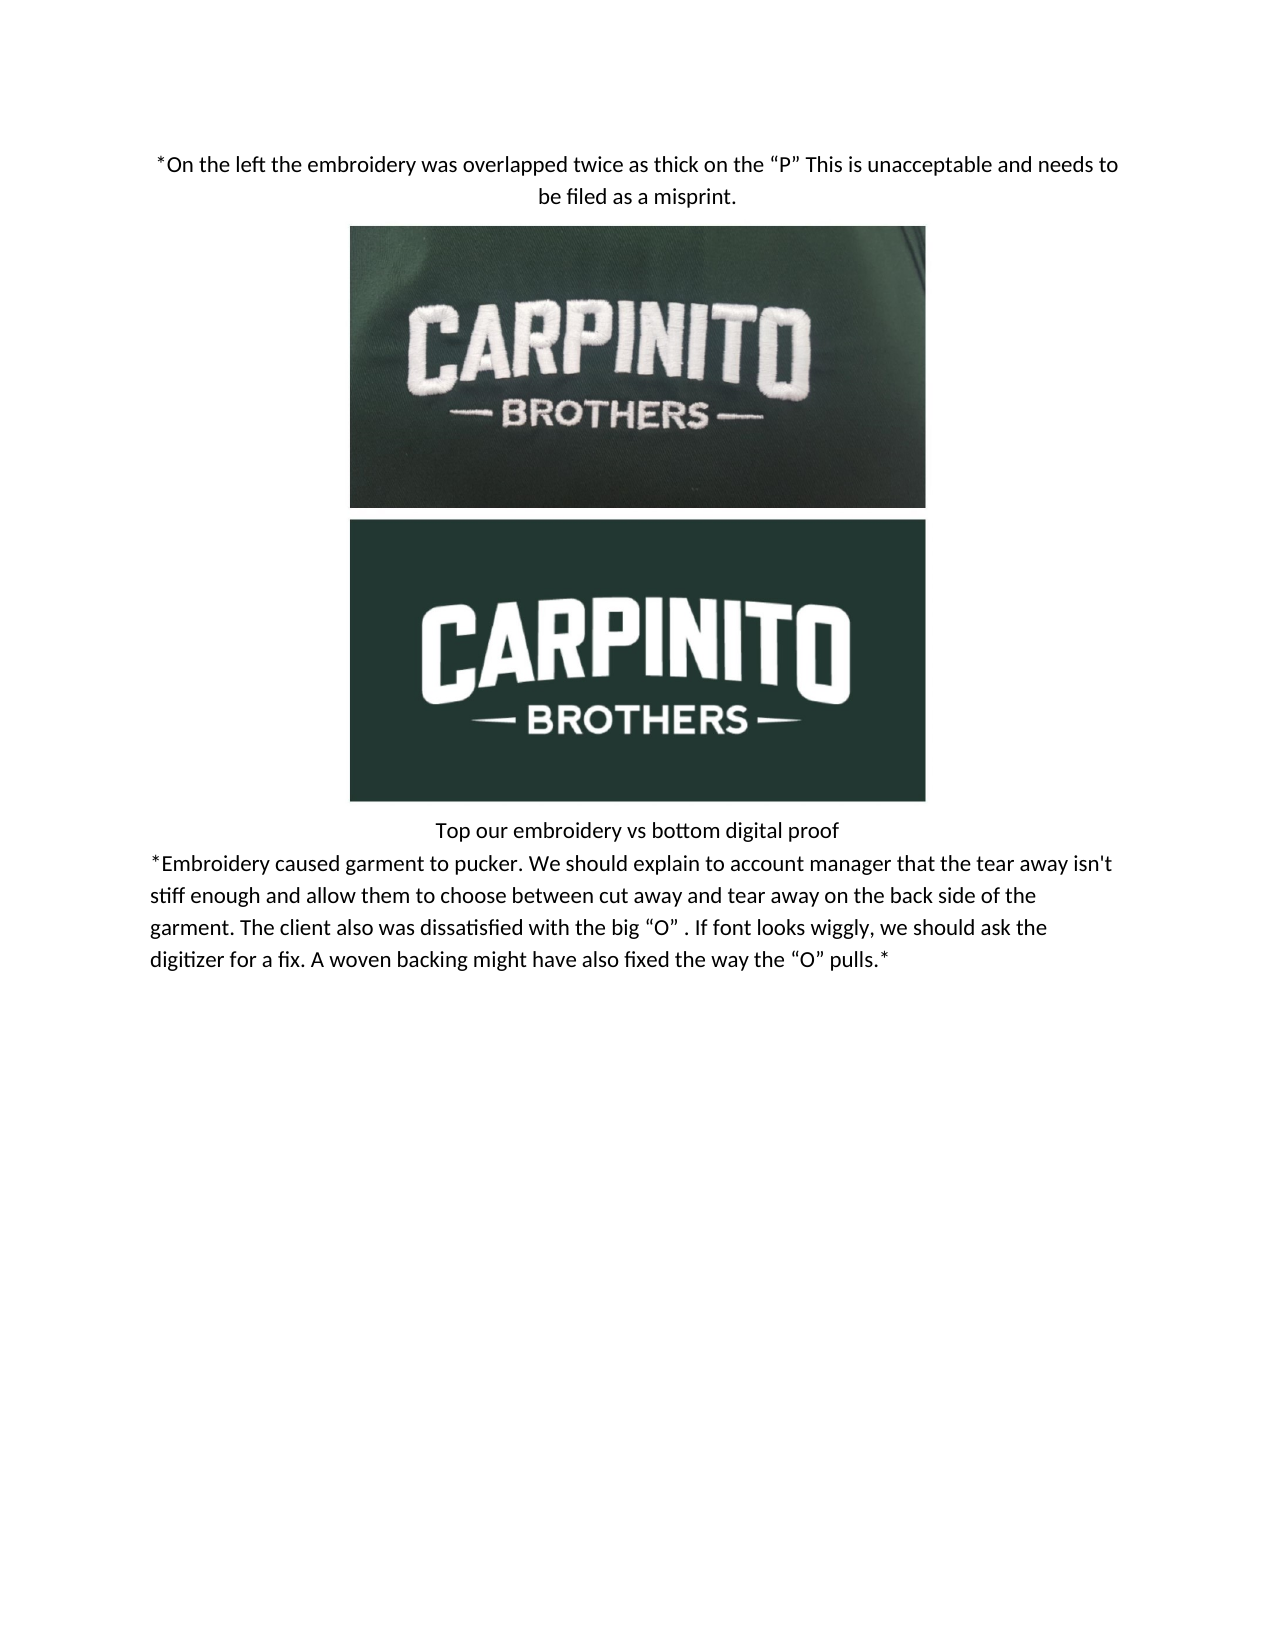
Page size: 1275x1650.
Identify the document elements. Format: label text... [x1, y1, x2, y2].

text Top our embroidery vs bottom digital proof [150, 816, 1125, 844]
text *Embroidery caused garment to pucker. We should explain to account manager that the tear away isn't stiff enough and allow them to choose between cut away and tear away on the back side of the garment. The client also was dissatisfied with the big “O” . If font looks wiggly, we should ask the digitizer for a fix. A woven backing might have also fixed the way the “O” pulls.* [150, 849, 1125, 973]
text *On the left the embroidery was overlapped twice as thick on the “P” This is unacceptable and needs to be filed as a misprint. [150, 150, 1125, 210]
picture [338, 214, 937, 813]
